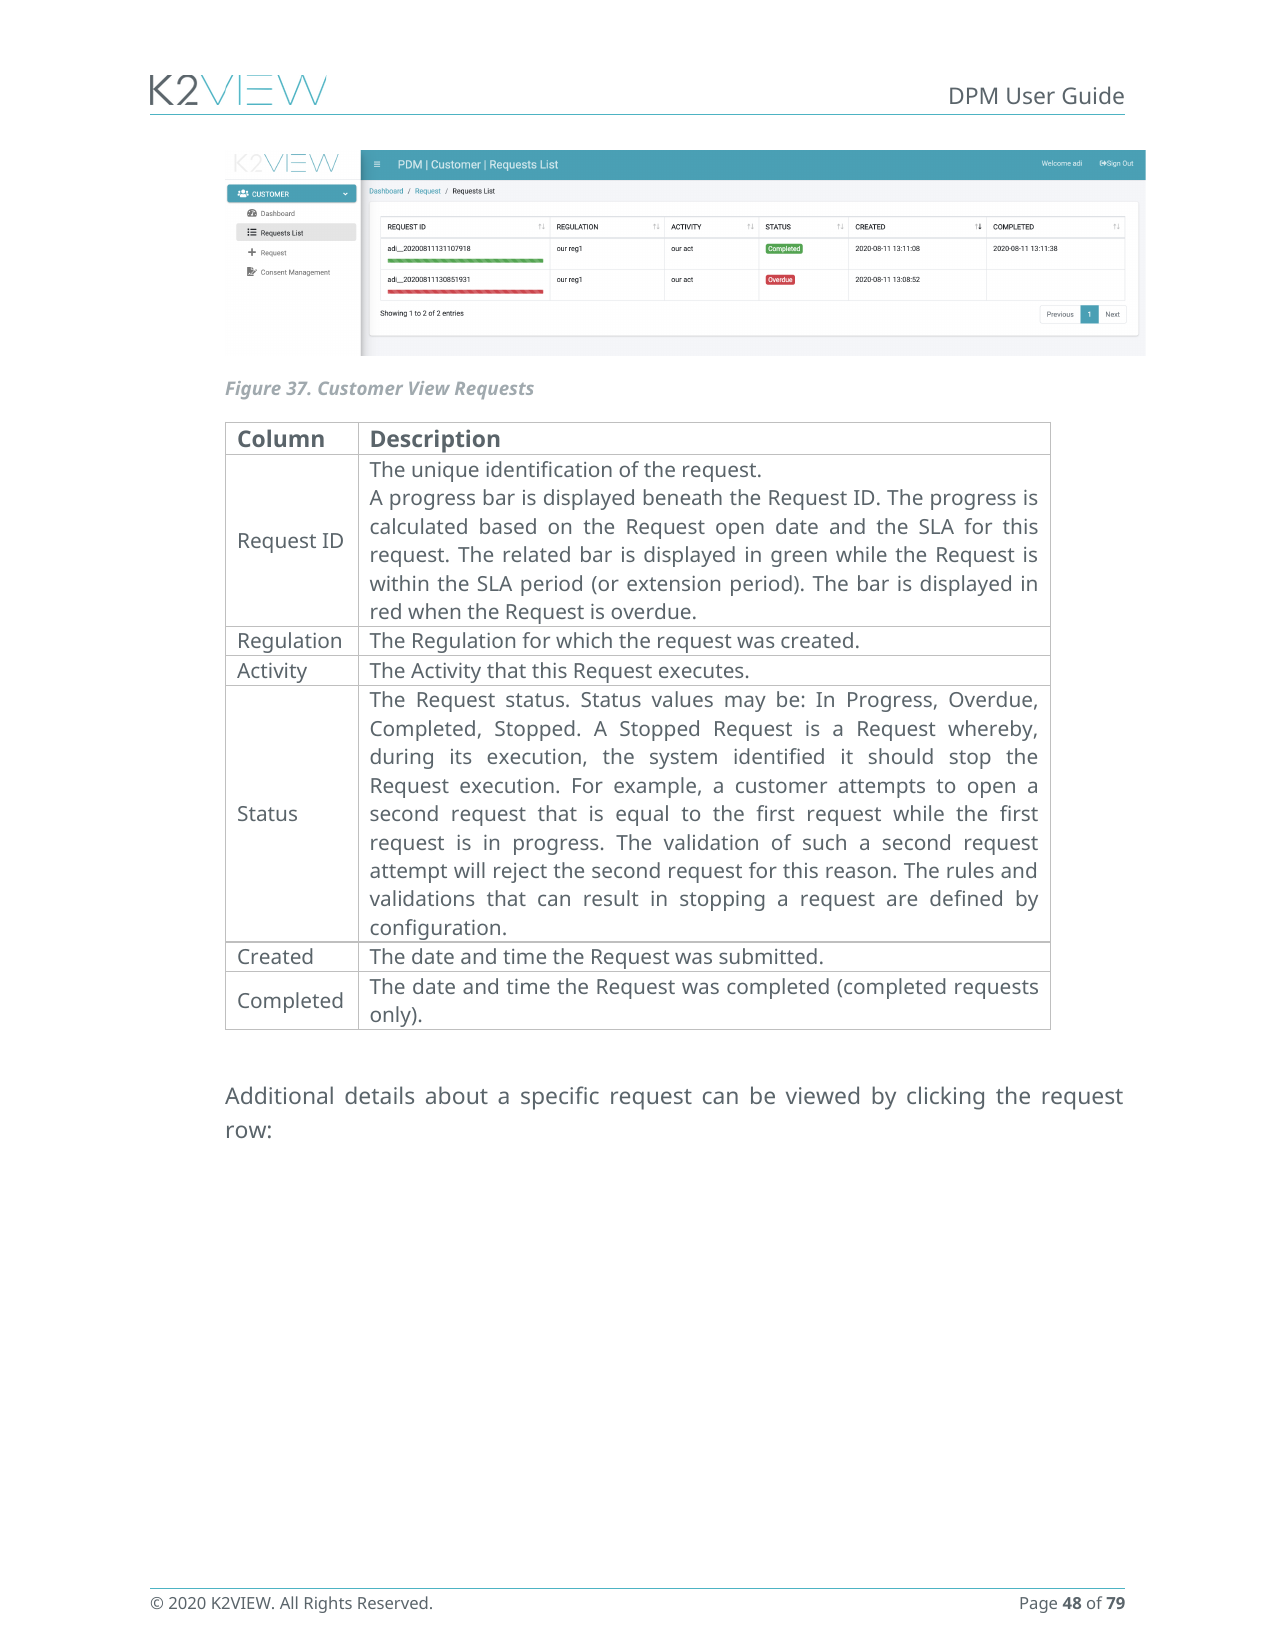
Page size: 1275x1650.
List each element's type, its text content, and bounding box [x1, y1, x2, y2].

table_cell The date and time the Request was submitted. [359, 943, 1050, 971]
picture [225, 150, 1146, 356]
table_cell The Regulation for which the request was created. [359, 627, 1050, 655]
table_cell Activity [226, 656, 358, 684]
table_cell The unique identification of the request. A progress bar is displayed beneath the Request ID. The progress is calculated based on the Request open date and the SLA for this request. The related bar is displayed in green while the Request is within the SLA period (or extension period). The bar is displayed in red when the Request is overdue. [359, 455, 1050, 626]
text Additional details about a specific request can be viewed by clicking the request row: [225, 1080, 1125, 1145]
table_cell The Request status. Status values may be: In Progress, Overdue, Completed, Stopped. A Stopped Request is a Request whereby, during its execution, the system identified it should stop the Request execution. For example, a customer attempts to open a second request that is equal to the first request while the first request is in progress. The validation of such a second request attempt will reject the second request for this reason. The rules and validations that can result in stopping a request are defined by configuration. [359, 686, 1050, 941]
table_cell The date and time the Request was completed (completed requests only). [359, 972, 1050, 1029]
table_header Column [226, 423, 358, 454]
table_cell Regulation [226, 627, 358, 655]
table_cell Status [226, 686, 358, 941]
table_header Description [359, 423, 1050, 454]
table_cell Created [226, 943, 358, 971]
table_cell The Activity that this Request executes. [359, 656, 1050, 684]
table_cell Request ID [226, 455, 358, 626]
text Figure 37. Customer View Requests [225, 375, 1125, 401]
table_cell Completed [226, 972, 358, 1029]
picture [150, 75, 327, 105]
